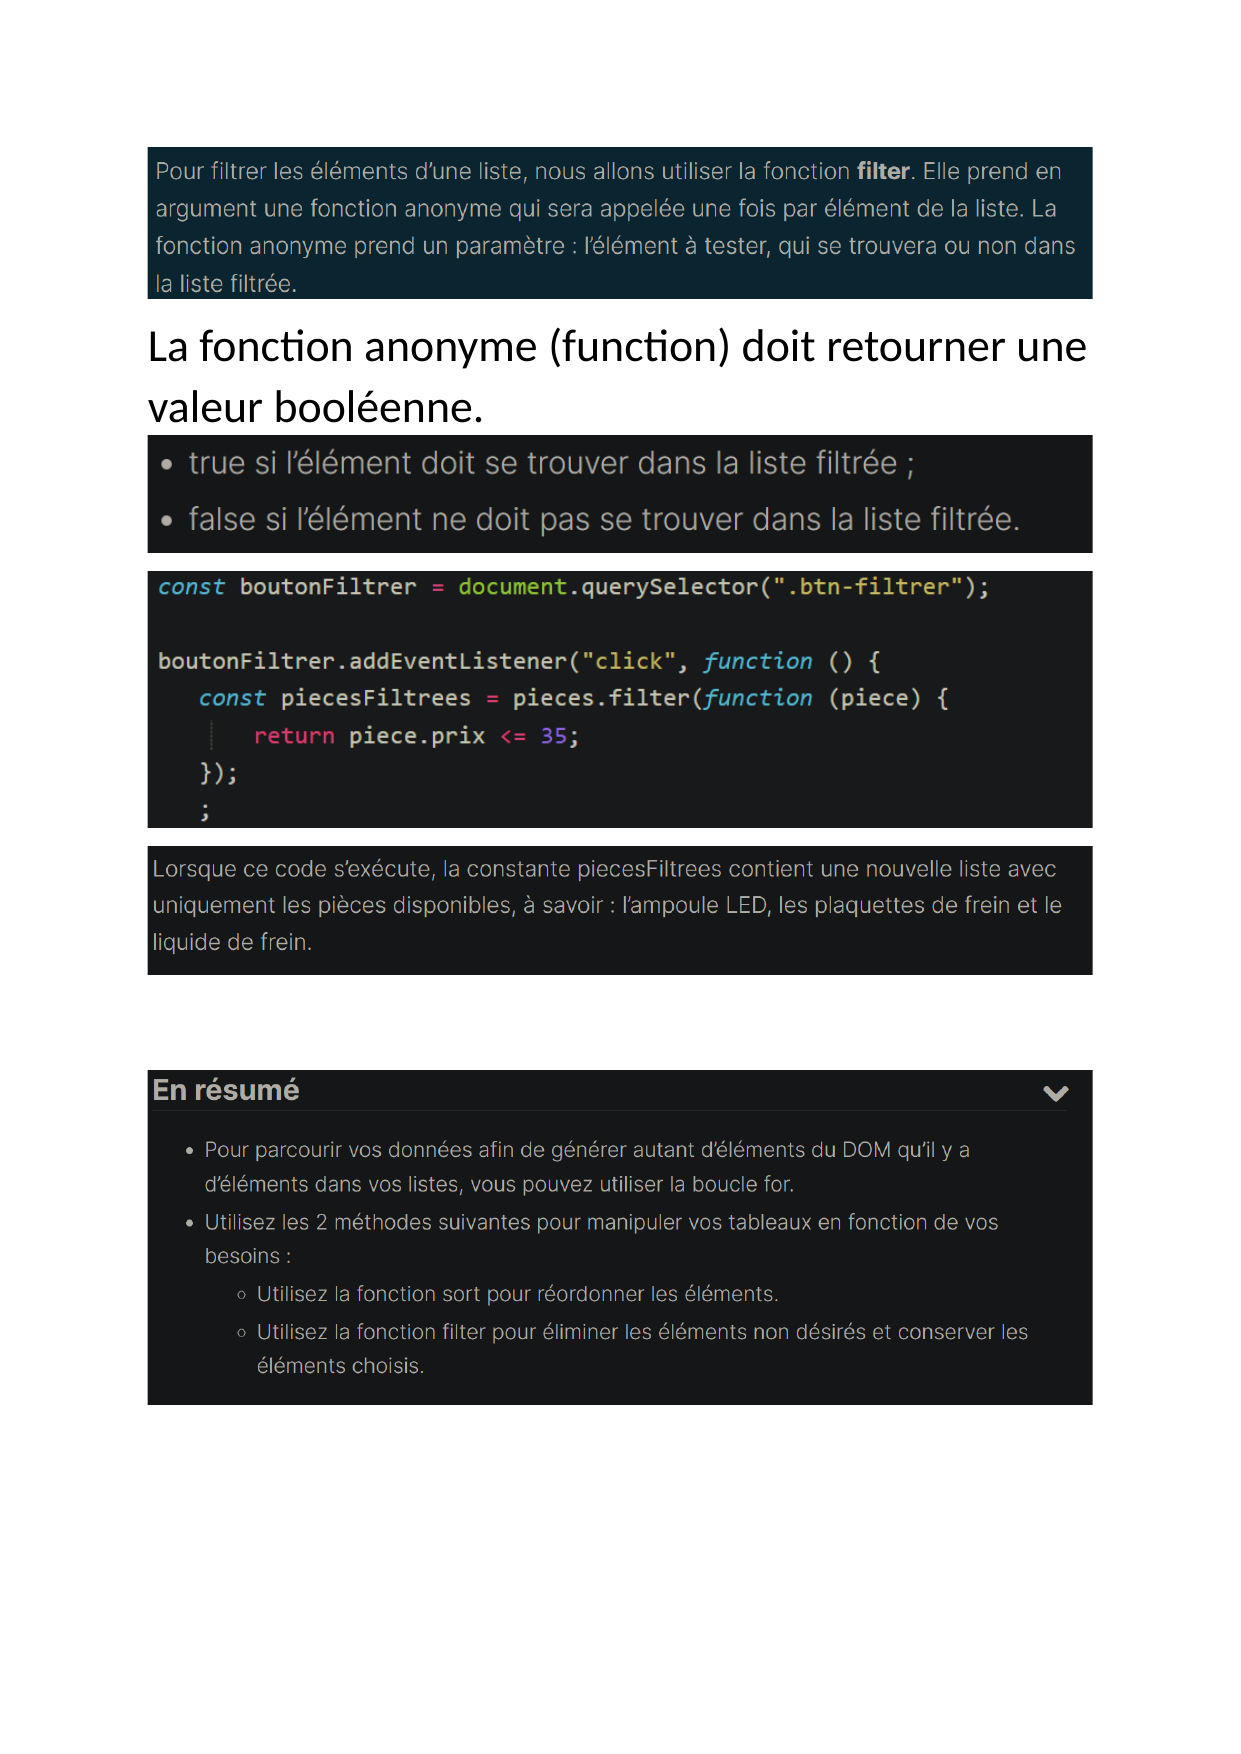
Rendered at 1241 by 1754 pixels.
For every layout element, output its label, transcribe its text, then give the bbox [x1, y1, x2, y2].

picture [147, 435, 1093, 553]
text La fonction anonyme (function) doit retourner une valeur booléenne. [148, 317, 1093, 435]
picture [147, 1070, 1093, 1405]
picture [147, 846, 1093, 975]
picture [147, 147, 1093, 299]
picture [147, 571, 1093, 828]
